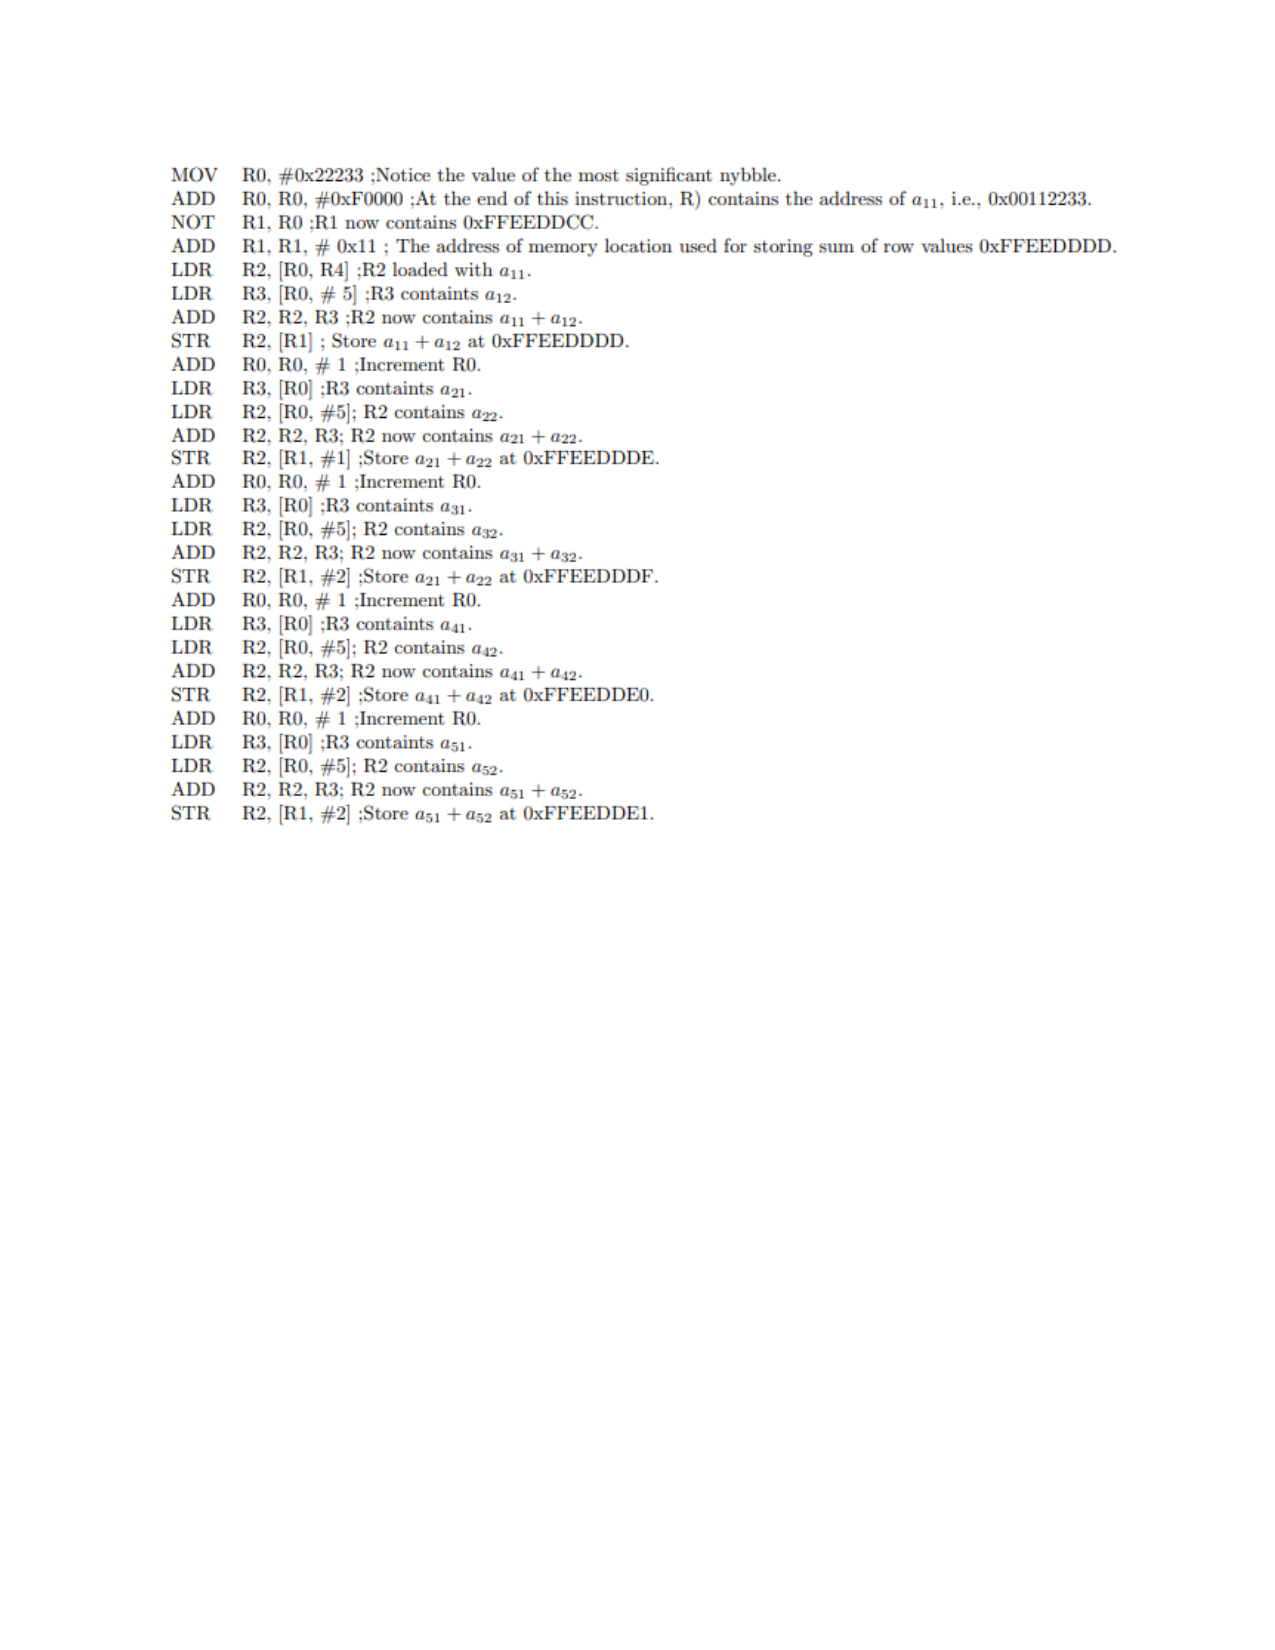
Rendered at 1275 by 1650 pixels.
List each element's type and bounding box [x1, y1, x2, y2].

picture [150, 150, 1125, 836]
